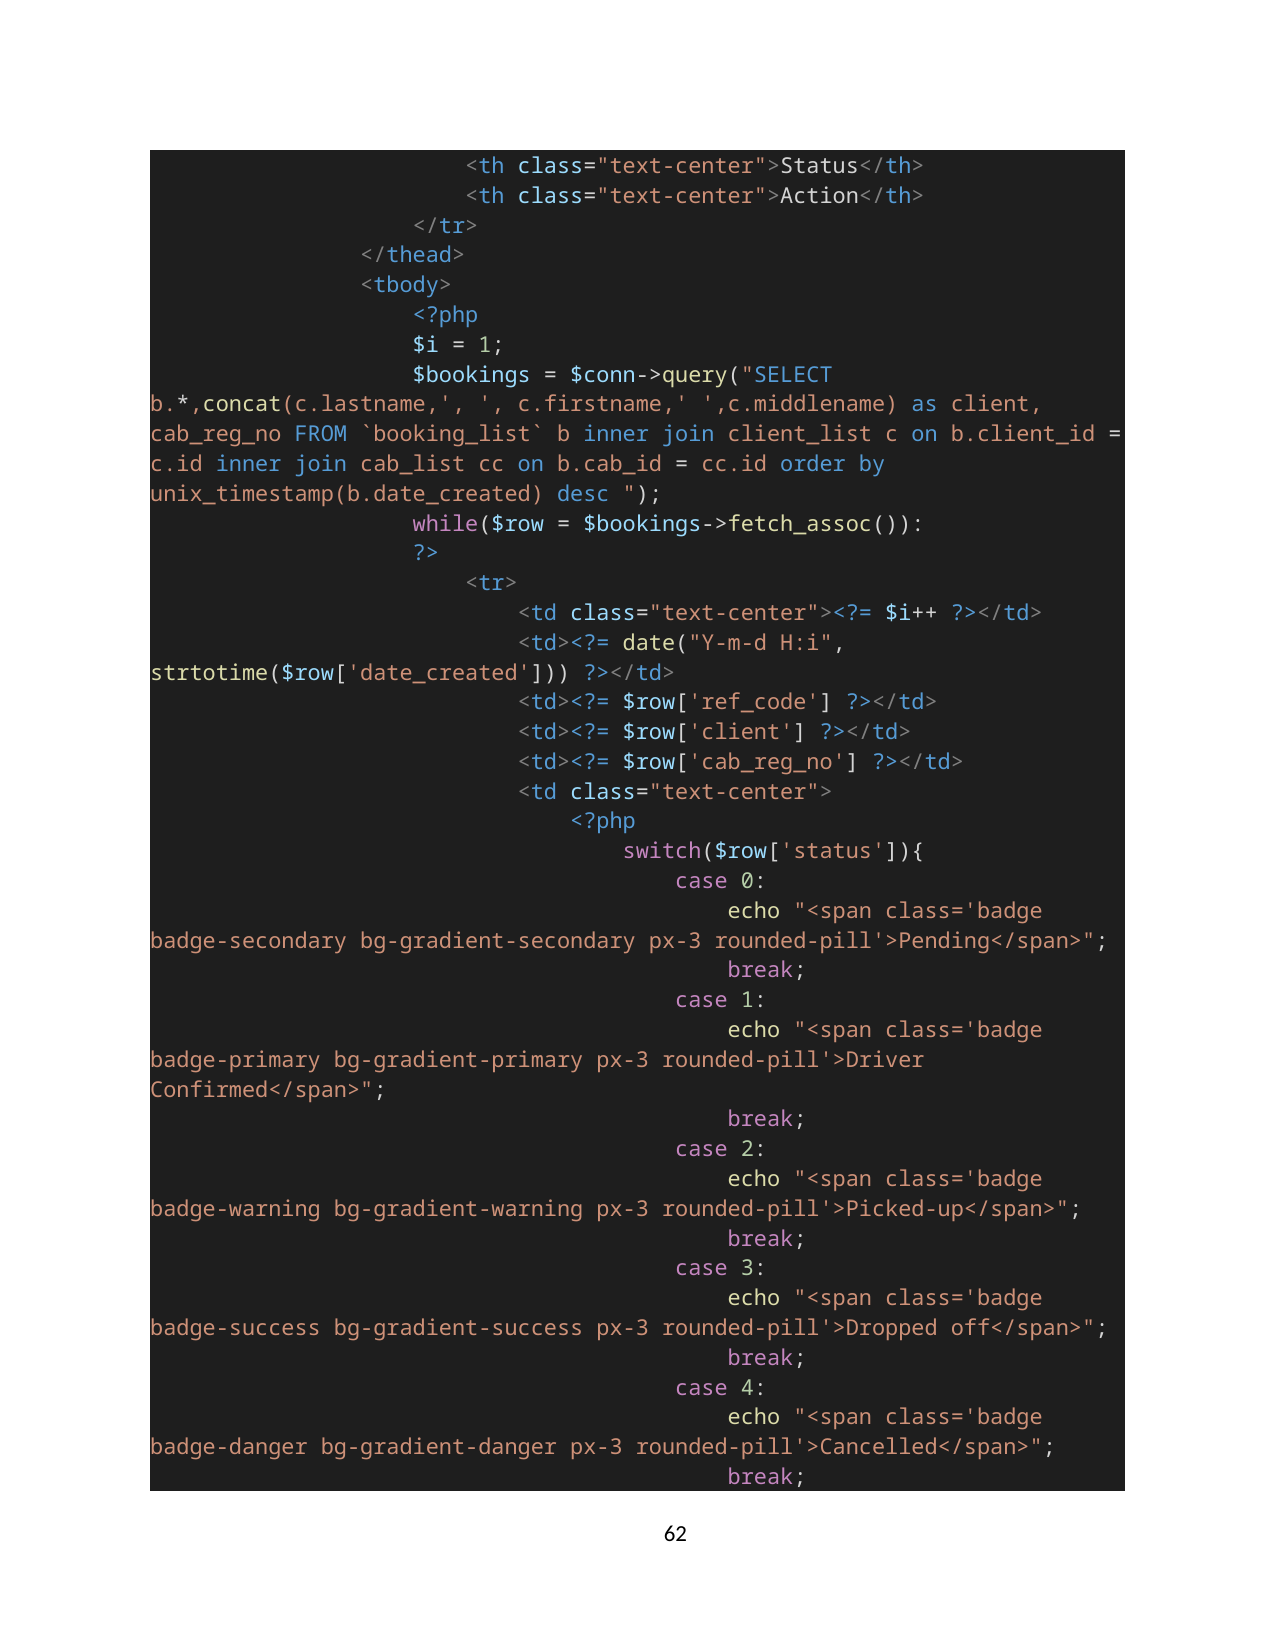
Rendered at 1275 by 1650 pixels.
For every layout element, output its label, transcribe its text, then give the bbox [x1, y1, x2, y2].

text case 4: [150, 1371, 1125, 1401]
text <th class="text-center">Action</th> [150, 180, 1125, 209]
text <?php [150, 805, 1125, 835]
text $i = 1; [150, 329, 1125, 358]
text echo "<span class='badge badge-secondary bg-gradient-secondary px-3 rounded-pill'>Pending</span>"; [150, 895, 1125, 954]
text case 2: [150, 1133, 1125, 1163]
text echo "<span class='badge badge-danger bg-gradient-danger px-3 rounded-pill'>Cancelled</span>"; [150, 1401, 1125, 1461]
text </tr> [150, 209, 1125, 239]
text echo "<span class='badge badge-primary bg-gradient-primary px-3 rounded-pill'>Driver Confirmed</span>"; [150, 1014, 1125, 1103]
text while($row = $bookings->fetch_assoc()): [150, 507, 1125, 537]
text echo "<span class='badge badge-warning bg-gradient-warning px-3 rounded-pill'>Picked-up</span>"; [150, 1163, 1125, 1222]
text <td class="text-center"> [150, 776, 1125, 805]
text </thead> [150, 239, 1125, 269]
text <tr> [150, 567, 1125, 597]
text <tbody> [150, 269, 1125, 299]
text ?> [150, 537, 1125, 567]
text break; [150, 1461, 1125, 1491]
text break; [150, 954, 1125, 984]
text case 3: [150, 1252, 1125, 1282]
text case 0: [150, 865, 1125, 895]
text <?php [150, 299, 1125, 329]
text break; [150, 1342, 1125, 1371]
text case 1: [150, 984, 1125, 1014]
text <td><?= date("Y-m-d H:i", strtotime($row['date_created'])) ?></td> [150, 627, 1125, 686]
text <td><?= $row['cab_reg_no'] ?></td> [150, 746, 1125, 776]
text <td><?= $row['ref_code'] ?></td> [150, 686, 1125, 716]
text $bookings = $conn->query("SELECT b.*,concat(c.lastname,', ', c.firstname,' ',c.middlename) as client, cab_reg_no FROM `booking_list` b inner join client_list c on b.client_id = c.id inner join cab_list cc on b.cab_id = cc.id order by unix_timestamp(b.date_created) desc "); [150, 358, 1125, 507]
text echo "<span class='badge badge-success bg-gradient-success px-3 rounded-pill'>Dropped off</span>"; [150, 1282, 1125, 1342]
text break; [150, 1222, 1125, 1252]
text <th class="text-center">Status</th> [150, 150, 1125, 180]
text switch($row['status']){ [150, 835, 1125, 865]
text break; [150, 1103, 1125, 1133]
text <td class="text-center"><?= $i++ ?></td> [150, 597, 1125, 627]
text <td><?= $row['client'] ?></td> [150, 716, 1125, 746]
